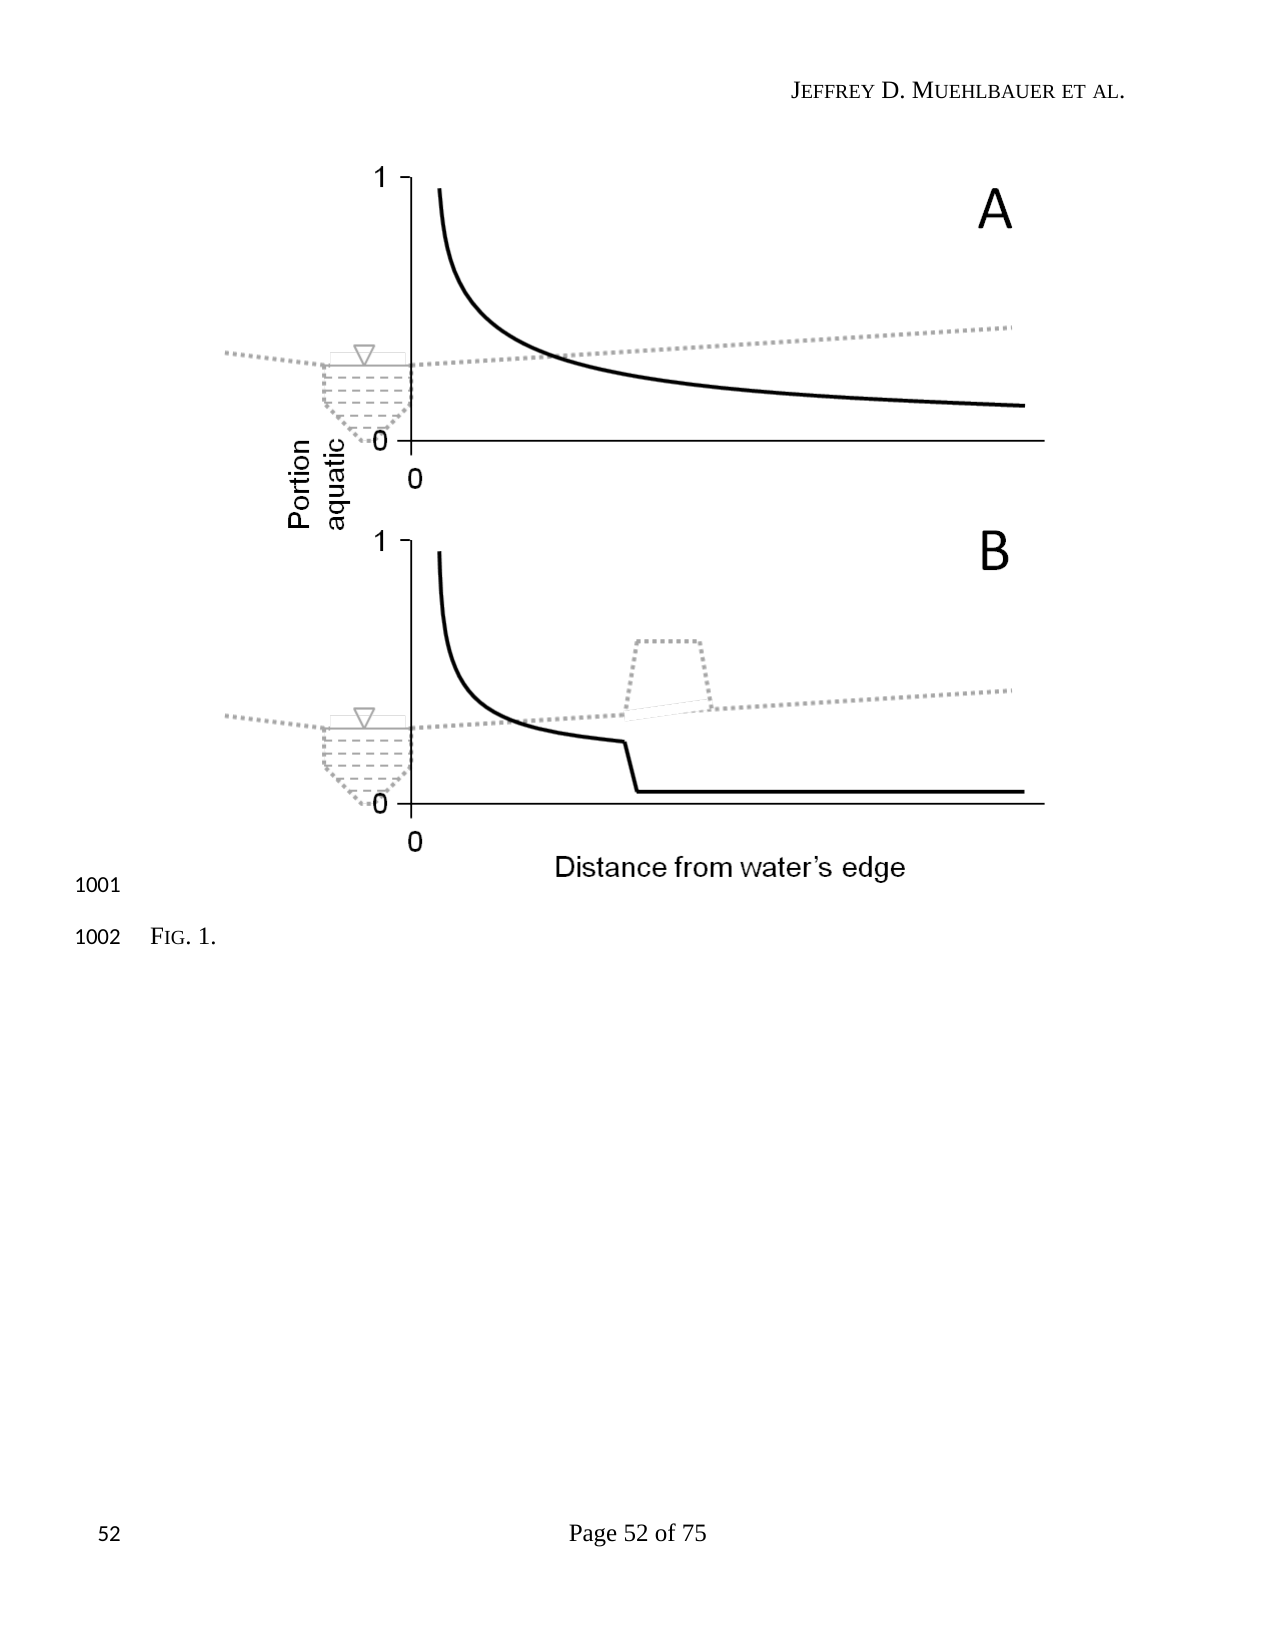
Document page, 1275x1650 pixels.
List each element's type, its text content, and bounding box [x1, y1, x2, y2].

subtitle Fig. 1. [150, 921, 1125, 950]
picture [223, 150, 1052, 893]
